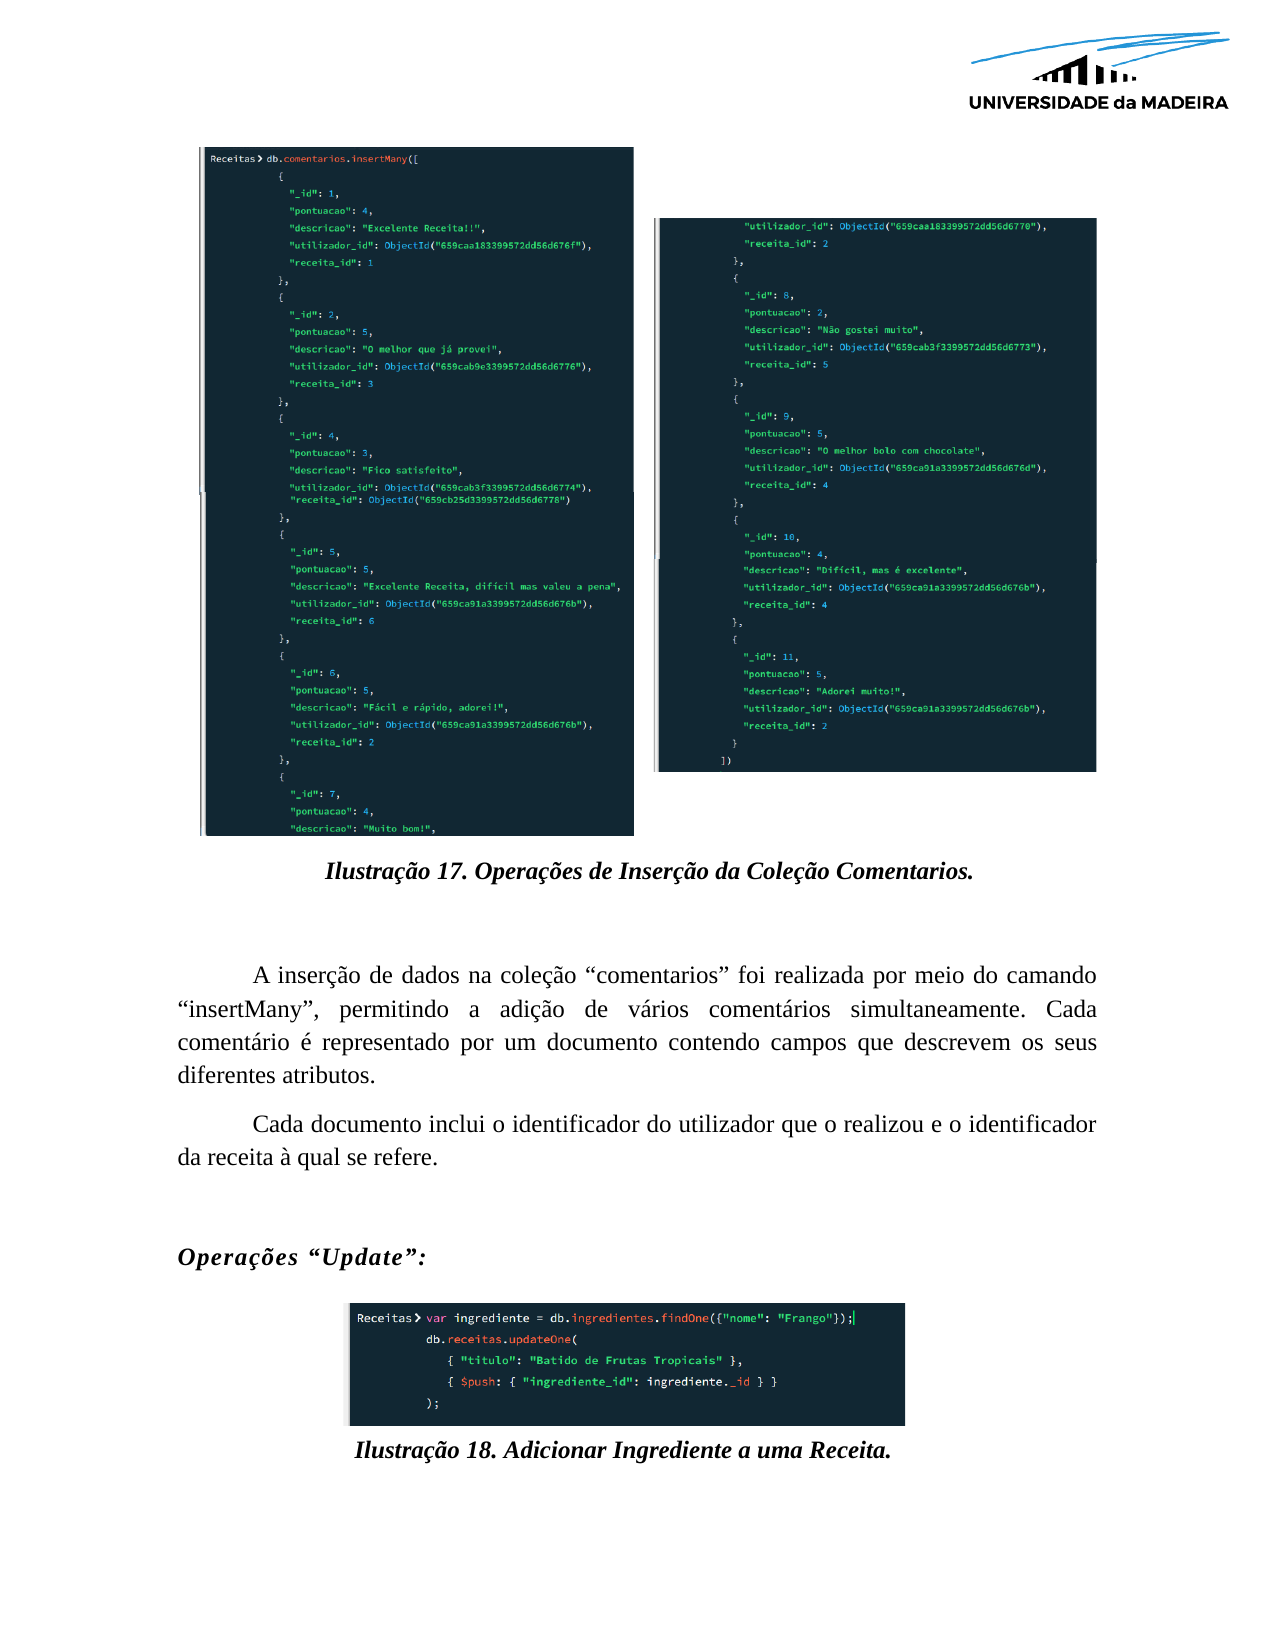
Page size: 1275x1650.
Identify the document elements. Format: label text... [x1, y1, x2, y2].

picture [653, 218, 1097, 772]
picture [968, 30, 1233, 111]
text A inserção de dados na coleção “comentarios” foi realizada por meio do camando “insertMany”, permitindo a adição de vários comentários simultaneamente. Cada comentário é representado por um documento contendo campos que descrevem os seus diferentes atributos. [177, 961, 1098, 1088]
text Cada documento inclui o identificador do utilizador que o realizou e o identificador da receita à qual se refere. [177, 1109, 1098, 1171]
picture [343, 1303, 906, 1426]
picture [199, 147, 634, 836]
subtitle Operações “Update”: [177, 1242, 1098, 1271]
